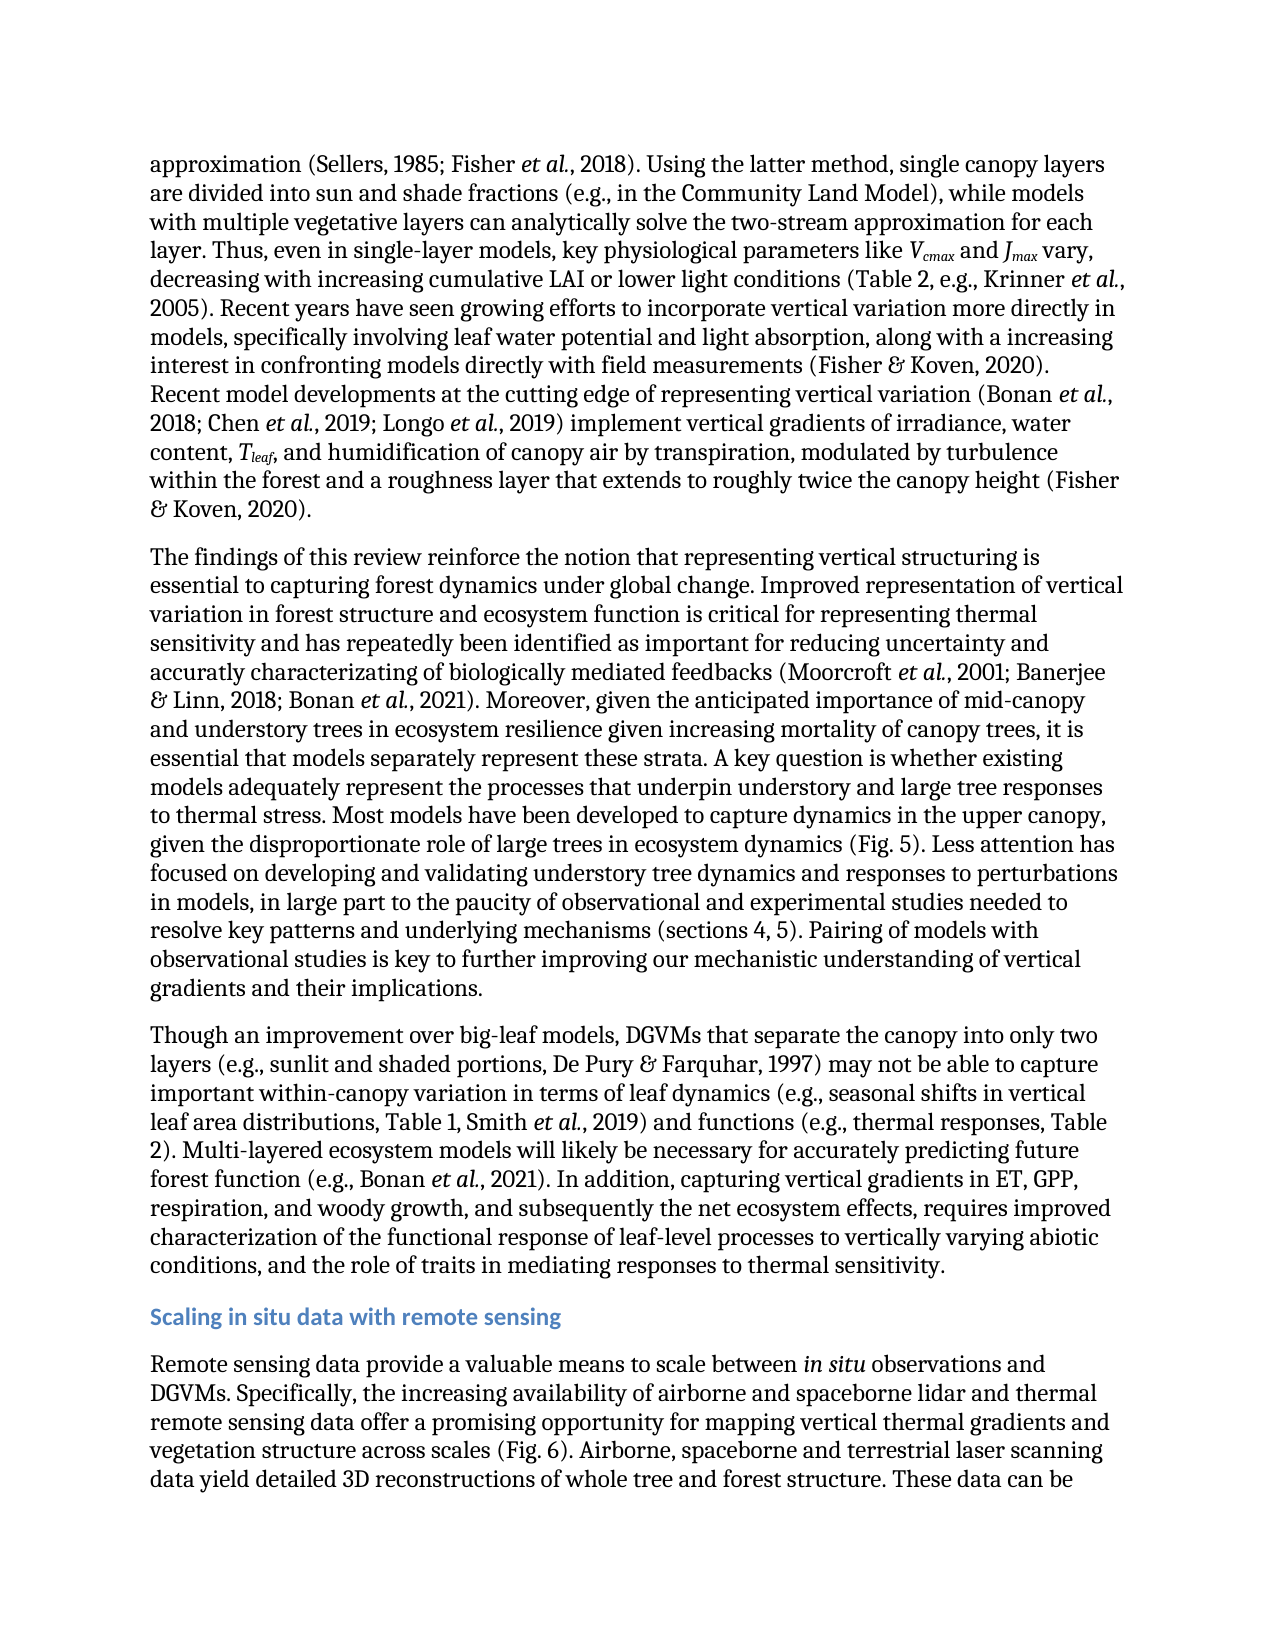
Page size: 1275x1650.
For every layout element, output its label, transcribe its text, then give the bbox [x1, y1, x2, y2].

text The findings of this review reinforce the notion that representing vertical structuring is essential to capturing forest dynamics under global change. Improved representation of vertical variation in forest structure and ecosystem function is critical for representing thermal sensitivity and has repeatedly been identified as important for reducing uncertainty and accuratly characterizating of biologically mediated feedbacks (Moorcroft et al., 2001; Banerjee & Linn, 2018; Bonan et al., 2021). Moreover, given the anticipated importance of mid-canopy and understory trees in ecosystem resilience given increasing mortality of canopy trees, it is essential that models separately represent these strata. A key question is whether existing models adequately represent the processes that underpin understory and large tree responses to thermal stress. Most models have been developed to capture dynamics in the upper canopy, given the disproportionate role of large trees in ecosystem dynamics (Fig. 5). Less attention has focused on developing and validating understory tree dynamics and responses to perturbations in models, in large part to the paucity of observational and experimental studies needed to resolve key patterns and underlying mechanisms (sections 4, 5). Pairing of models with observational studies is key to further improving our mechanistic understanding of vertical gradients and their implications. [150, 542, 1125, 1002]
text Though an improvement over big-leaf models, DGVMs that separate the canopy into only two layers (e.g., sunlit and shaded portions, De Pury & Farquhar, 1997) may not be able to capture important within-canopy variation in terms of leaf dynamics (e.g., seasonal shifts in vertical leaf area distributions, Table 1, Smith et al., 2019) and functions (e.g., thermal responses, Table 2). Multi-layered ecosystem models will likely be necessary for accurately predicting future forest function (e.g., Bonan et al., 2021). In addition, capturing vertical gradients in ET, GPP, respiration, and woody growth, and subsequently the net ecosystem effects, requires improved characterization of the functional response of leaf-level processes to vertically varying abiotic conditions, and the role of traits in mediating responses to thermal sensitivity. [150, 1021, 1125, 1280]
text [150, 150, 1125, 524]
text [150, 1350, 1125, 1494]
subtitle Scaling in situ data with remote sensing [150, 1301, 1125, 1331]
